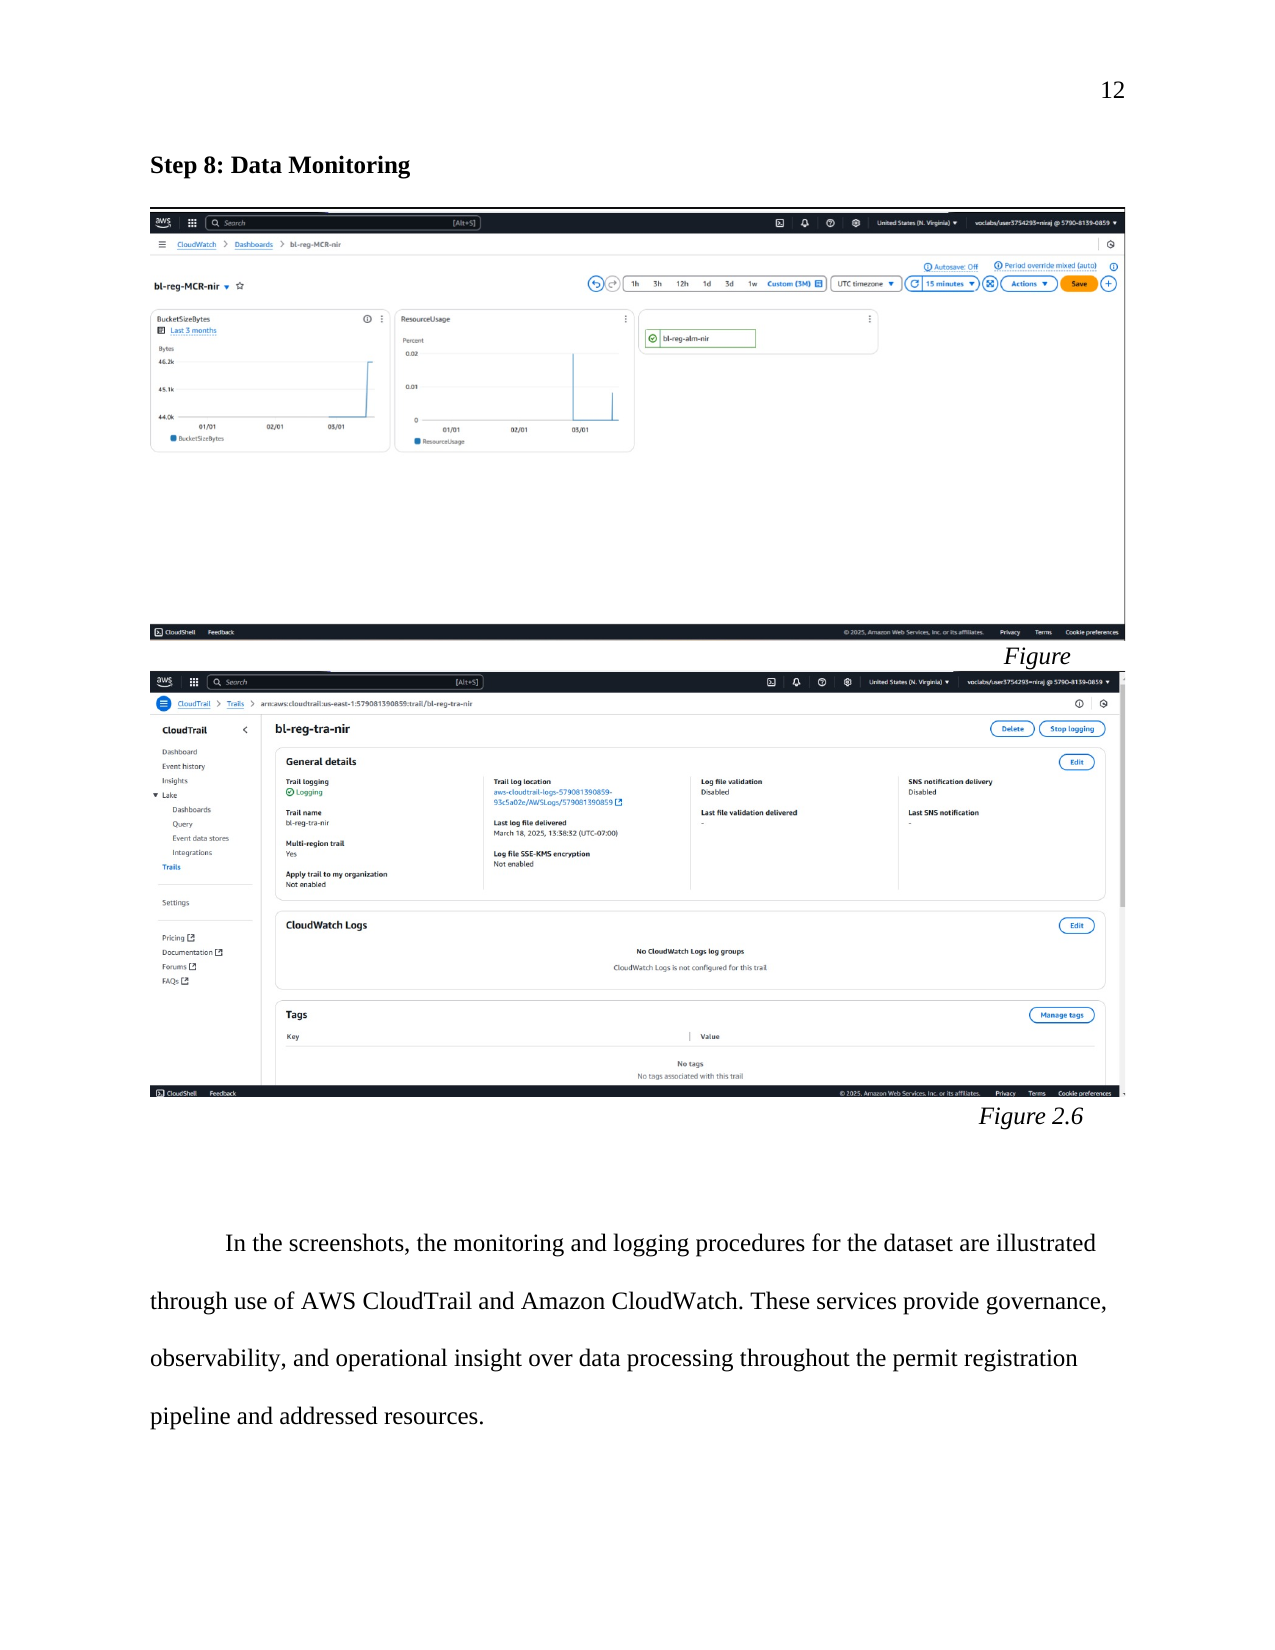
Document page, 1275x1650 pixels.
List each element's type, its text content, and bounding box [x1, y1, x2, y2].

subtitle Step 8: Data Monitoring [150, 150, 1125, 179]
picture [150, 207, 1125, 641]
picture [150, 669, 1125, 1097]
text In the screenshots, the monitoring and logging procedures for the dataset are illustrated through use of AWS CloudTrail and Amazon CloudWatch. These services provide governance, observability, and operational insight over data processing throughout the permit registration pipeline and addressed resources. [150, 1228, 1125, 1430]
